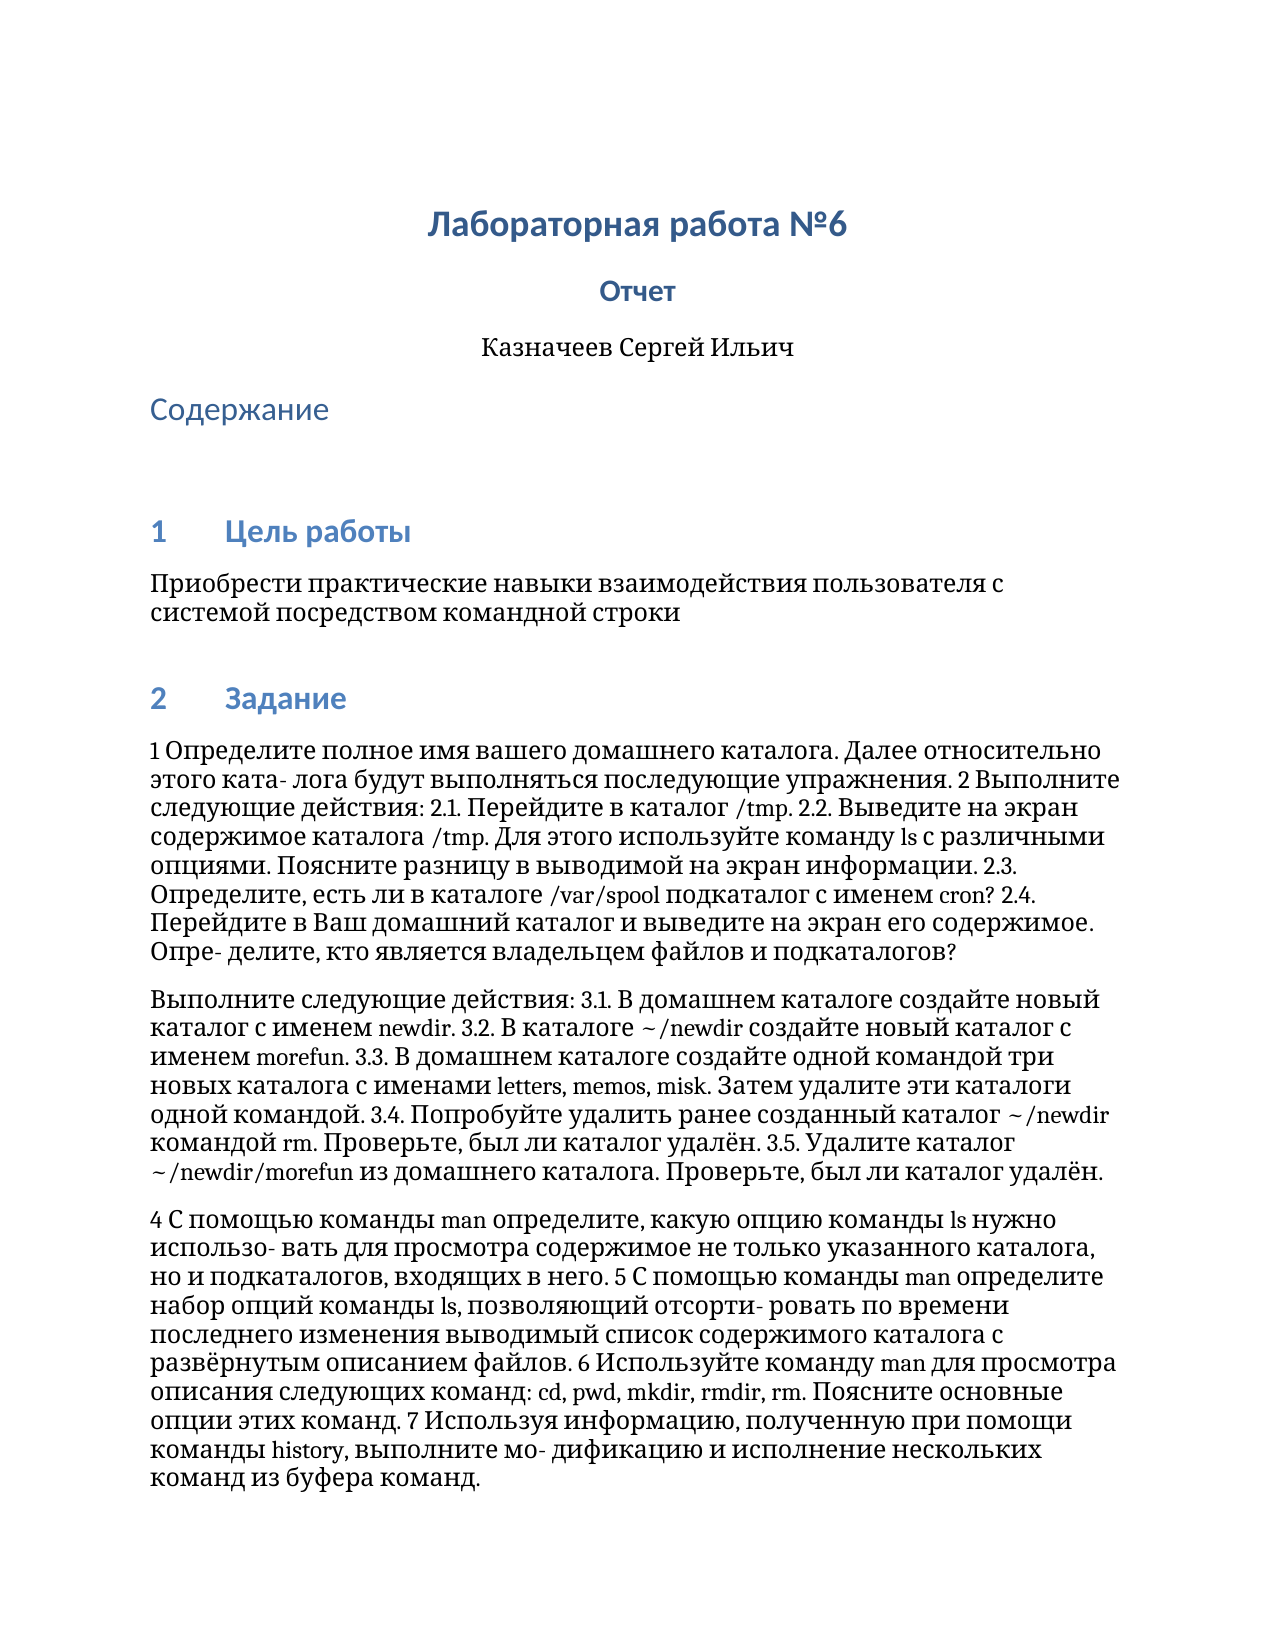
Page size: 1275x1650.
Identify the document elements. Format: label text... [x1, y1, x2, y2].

text Казначеев Сергей Ильич [150, 334, 1125, 363]
subtitle Отчет [150, 271, 1125, 309]
text 1 Определите полное имя вашего домашнего каталога. Далее относительно этого ката- лога будут выполняться последующие упражнения. 2 Выполните следующие действия: 2.1. Перейдите в каталог /tmp. 2.2. Выведите на экран содержимое каталога /tmp. Для этого используйте команду ls с различными опциями. Поясните разницу в выводимой на экран информации. 2.3. Определите, есть ли в каталоге /var/spool подкаталог с именем cron? 2.4. Перейдите в Ваш домашний каталог и выведите на экран его содержимое. Опре- делите, кто является владельцем файлов и подкаталогов? [150, 737, 1125, 967]
subtitle 2 Задание [150, 677, 1125, 718]
title Лабораторная работа №6 [150, 200, 1125, 246]
subtitle 1 Цель работы [150, 510, 1125, 551]
text Приобрести практические навыки взаимодействия пользователя с системой посредством командной строки [150, 570, 1125, 627]
text Выполните следующие действия: 3.1. В домашнем каталоге создайте новый каталог с именем newdir. 3.2. В каталоге ~/newdir создайте новый каталог с именем morefun. 3.3. В домашнем каталоге создайте одной командой три новых каталога с именами letters, memos, misk. Затем удалите эти каталоги одной командой. 3.4. Попробуйте удалить ранее созданный каталог ~/newdir командой rm. Проверьте, был ли каталог удалён. 3.5. Удалите каталог ~/newdir/morefun из домашнего каталога. Проверьте, был ли каталог удалён. [150, 986, 1125, 1187]
text 4 С помощью команды man определите, какую опцию команды ls нужно использо- вать для просмотра содержимое не только указанного каталога, но и подкаталогов, входящих в него. 5 С помощью команды man определите набор опций команды ls, позволяющий отсорти- ровать по времени последнего изменения выводимый список содержимого каталога с развёрнутым описанием файлов. 6 Используйте команду man для просмотра описания следующих команд: cd, pwd, mkdir, rmdir, rm. Поясните основные опции этих команд. 7 Используя информацию, полученную при помощи команды history, выполните мо- дификацию и исполнение нескольких команд из буфера команд. [150, 1206, 1125, 1493]
